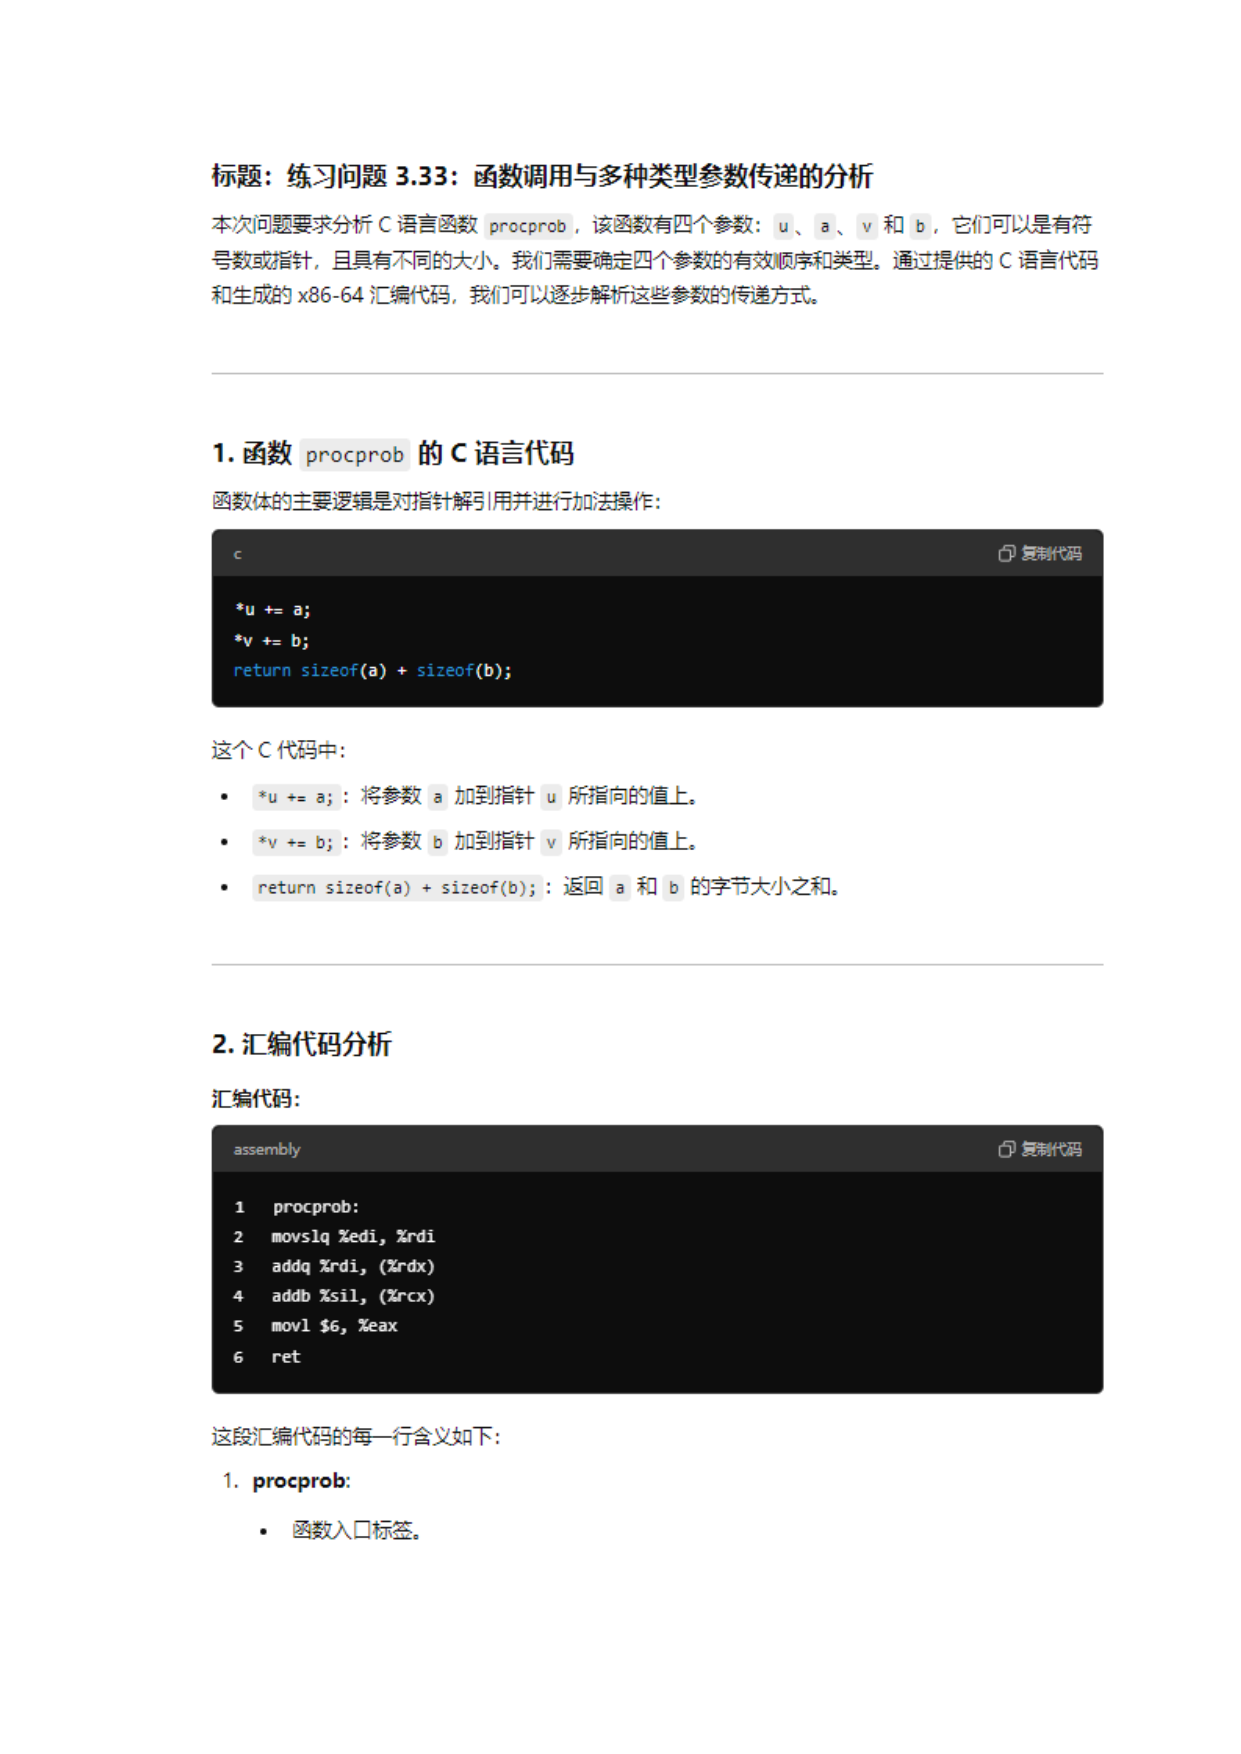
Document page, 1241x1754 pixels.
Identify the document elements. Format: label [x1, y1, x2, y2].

picture [187, 151, 1204, 1560]
